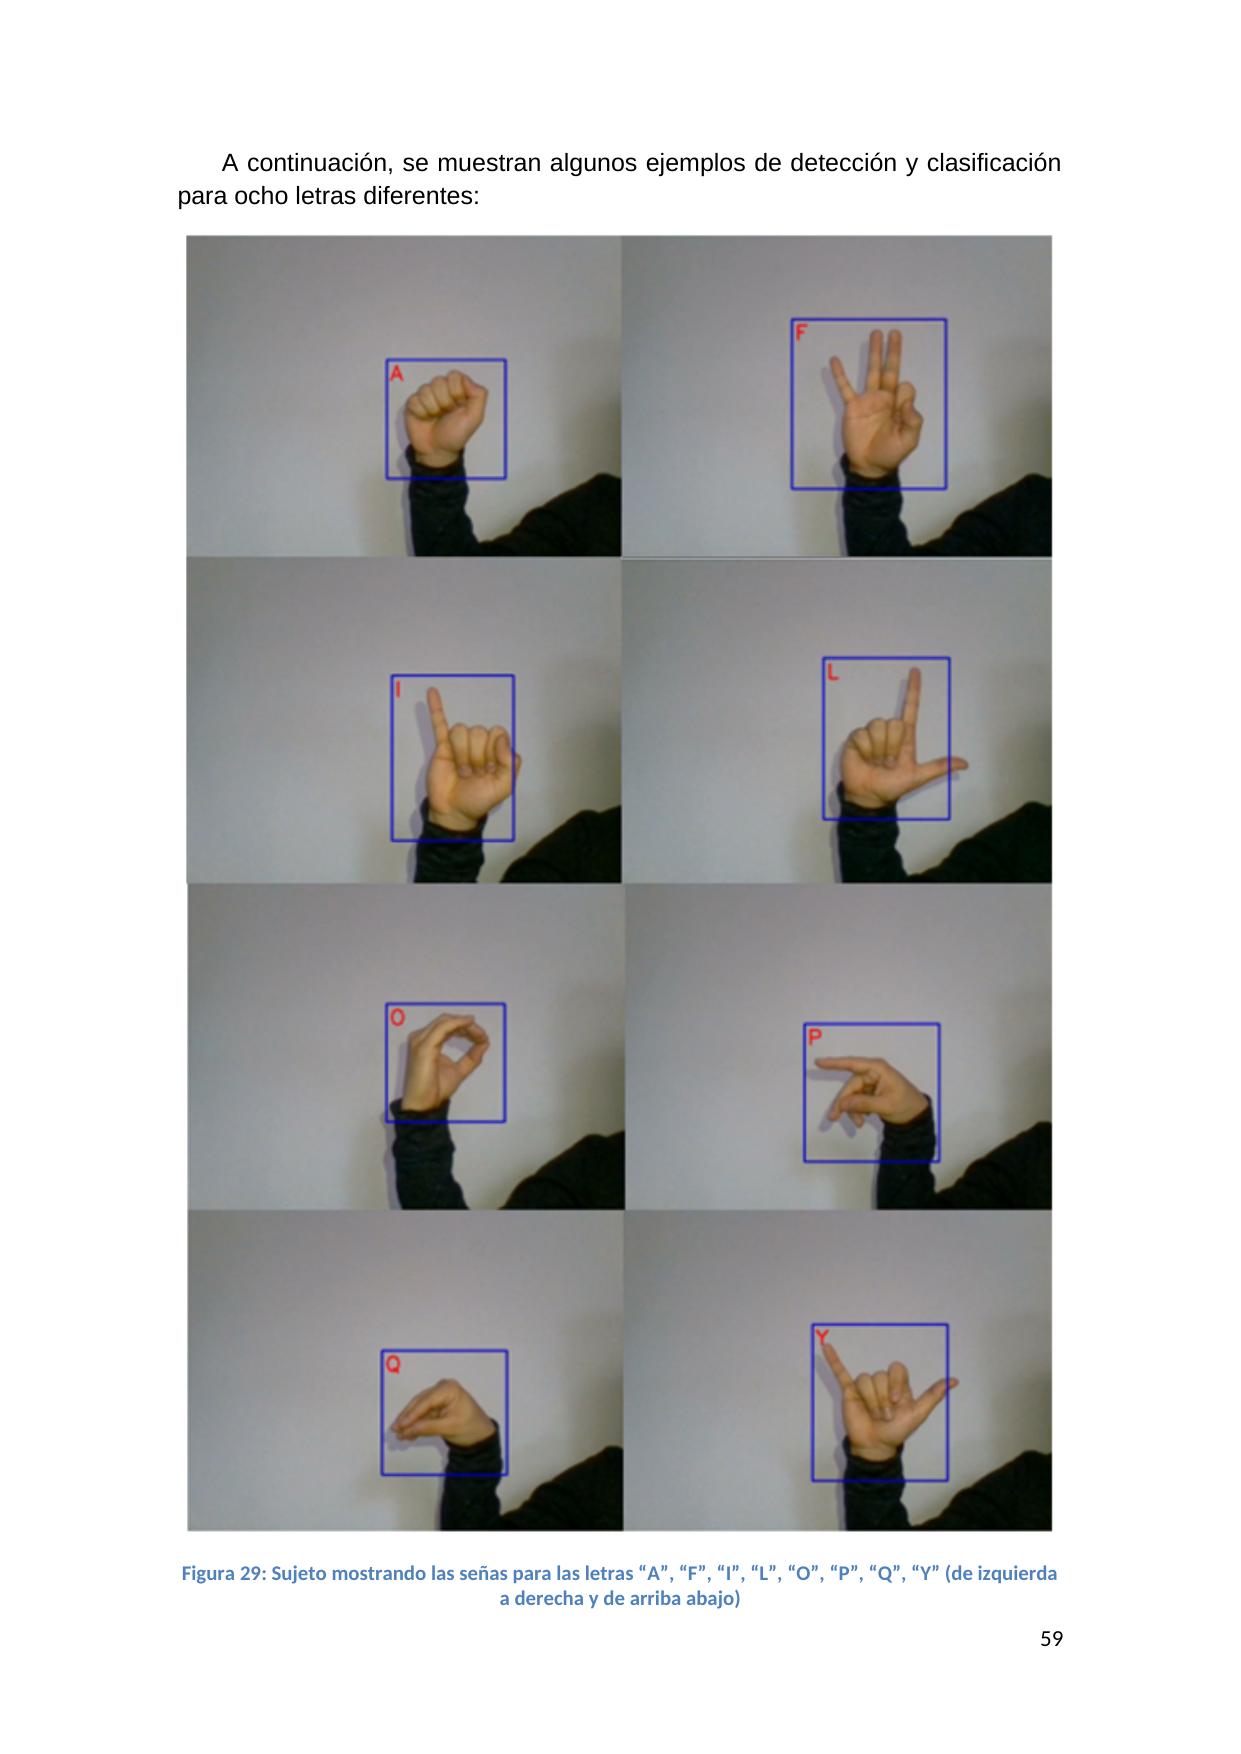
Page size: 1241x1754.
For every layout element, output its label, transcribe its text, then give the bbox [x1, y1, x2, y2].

picture [186, 234, 1054, 1535]
text Figura 29: Sujeto mostrando las señas para las letras “A”, “F”, “I”, “L”, “O”, “P”, “Q”, “Y” (de izquierda a derecha y de arriba abajo) [177, 1560, 1063, 1611]
text A continuación, se muestran algunos ejemplos de detección y clasificación para ocho letras diferentes: [177, 148, 1063, 209]
